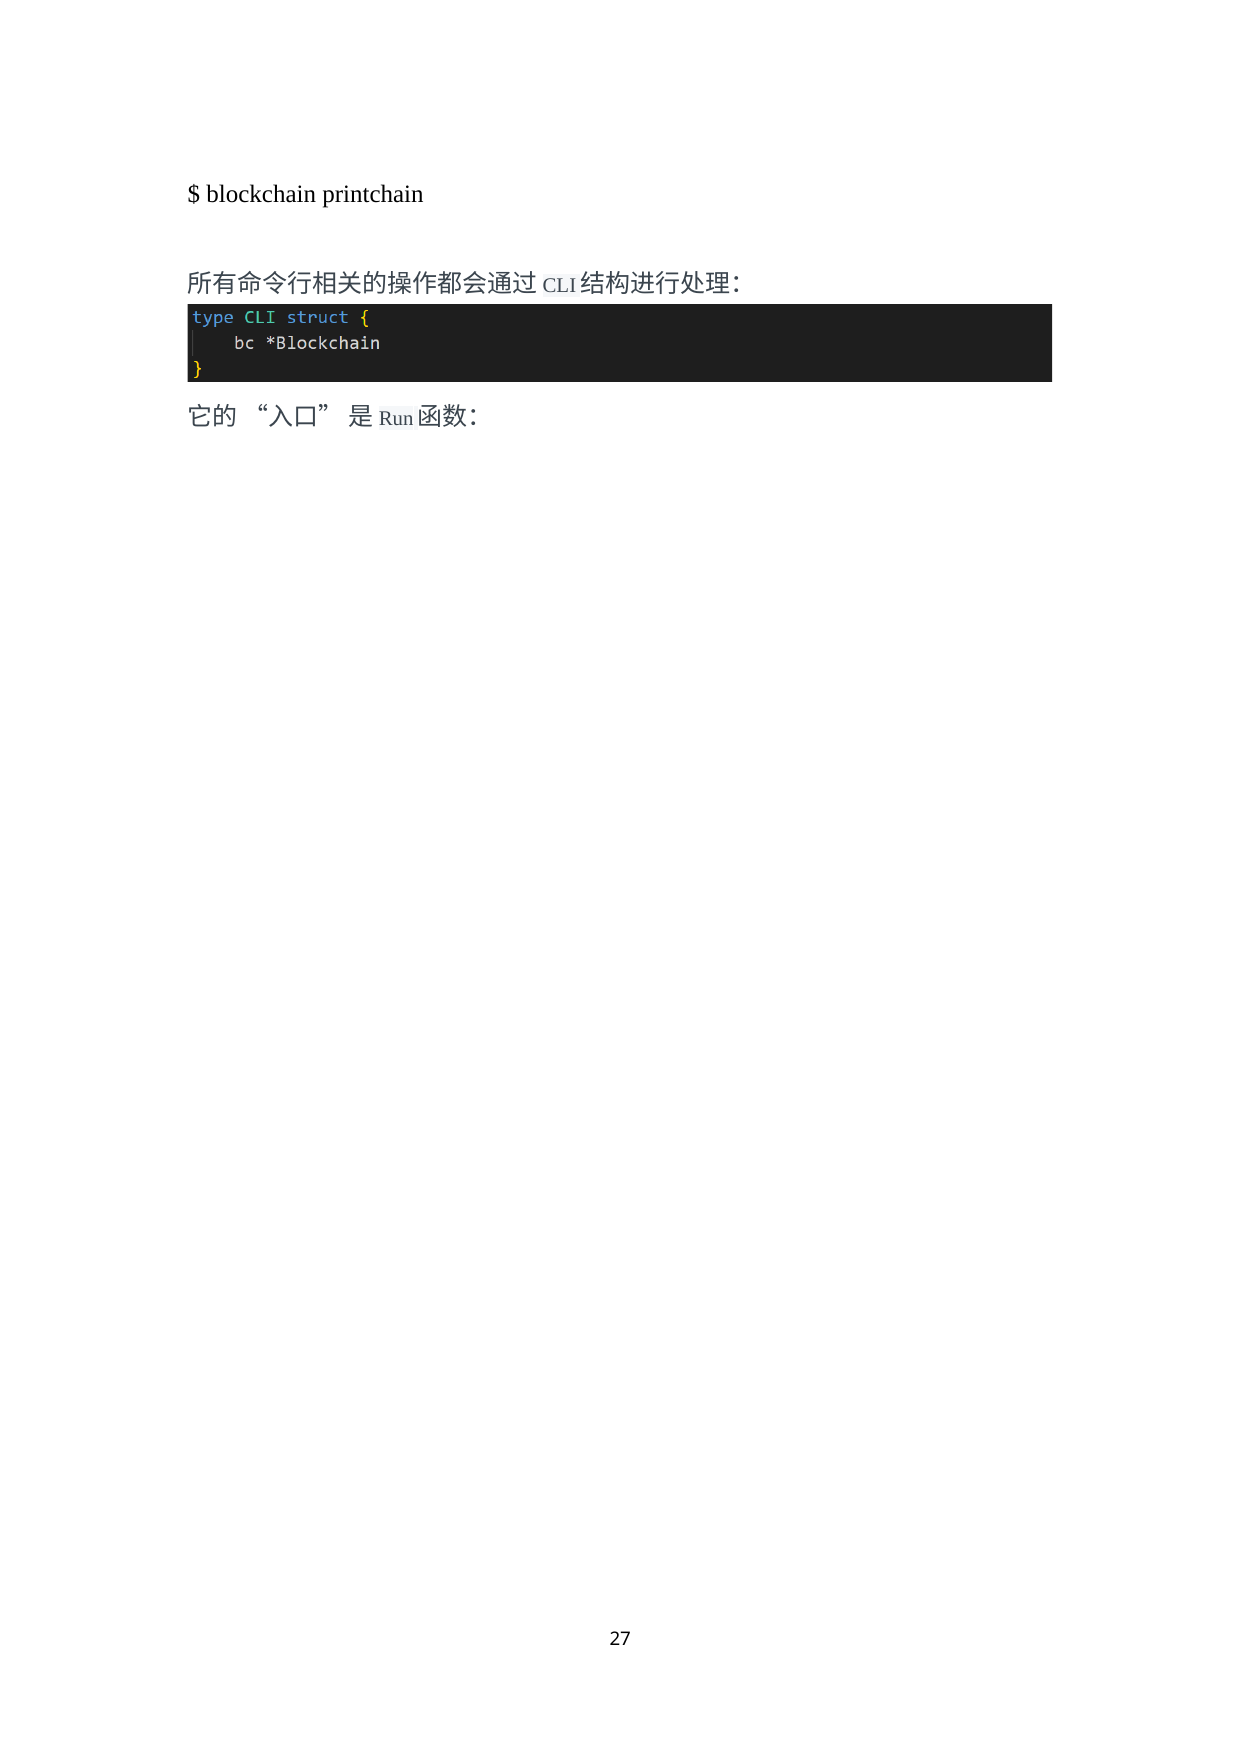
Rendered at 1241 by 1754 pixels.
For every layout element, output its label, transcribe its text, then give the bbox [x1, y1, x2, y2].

text $ blockchain printchain [187, 172, 1053, 216]
picture [187, 304, 1053, 382]
text 所有命令行相关的操作都会通过CLI结构进行处理： [187, 260, 1053, 304]
text 它的 “入口” 是Run函数： [187, 392, 1053, 436]
